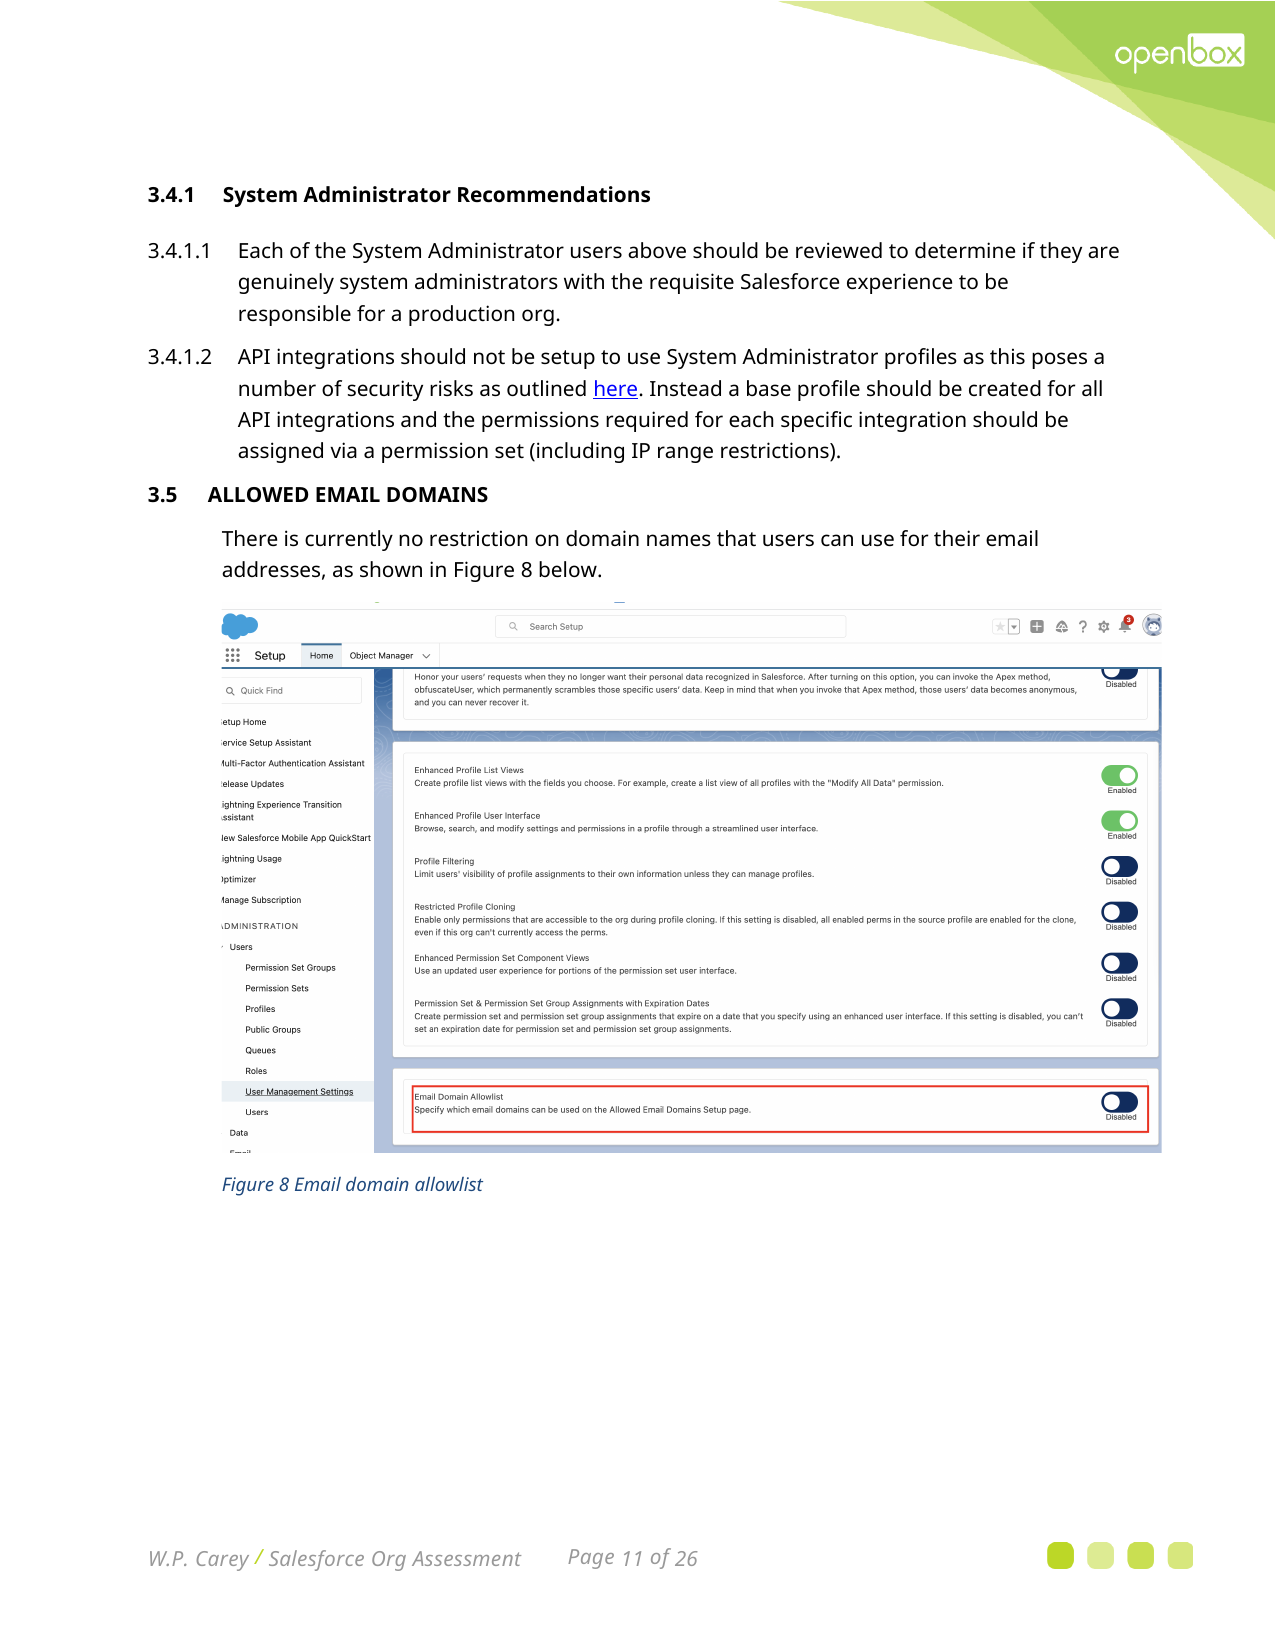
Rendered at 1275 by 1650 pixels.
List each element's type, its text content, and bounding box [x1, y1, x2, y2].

picture [1046, 1542, 1193, 1569]
text There is currently no restriction on domain names that users can use for their email addresses, as shown in Figure 8 below. [222, 521, 1127, 583]
subtitle System Administrator Recommendations [148, 177, 1127, 208]
subtitle allowed email domains [148, 477, 1127, 508]
subtitle API integrations should not be setup to use System Administrator profiles as this poses a number of security risks as outlined here. Instead a base profile should be created for all API integrations and the permissions required for each specific integration should be assigned via a permission set (including IP range restrictions). [148, 340, 1127, 465]
picture [395, 1, 1275, 267]
text Figure 8 Email domain allowlist [222, 1172, 1127, 1197]
subtitle Each of the System Administrator users above should be reviewed to determine if they are genuinely system administrators with the requisite Salesforce experience to be responsible for a production org. [148, 233, 1127, 327]
picture [221, 602, 1162, 1153]
